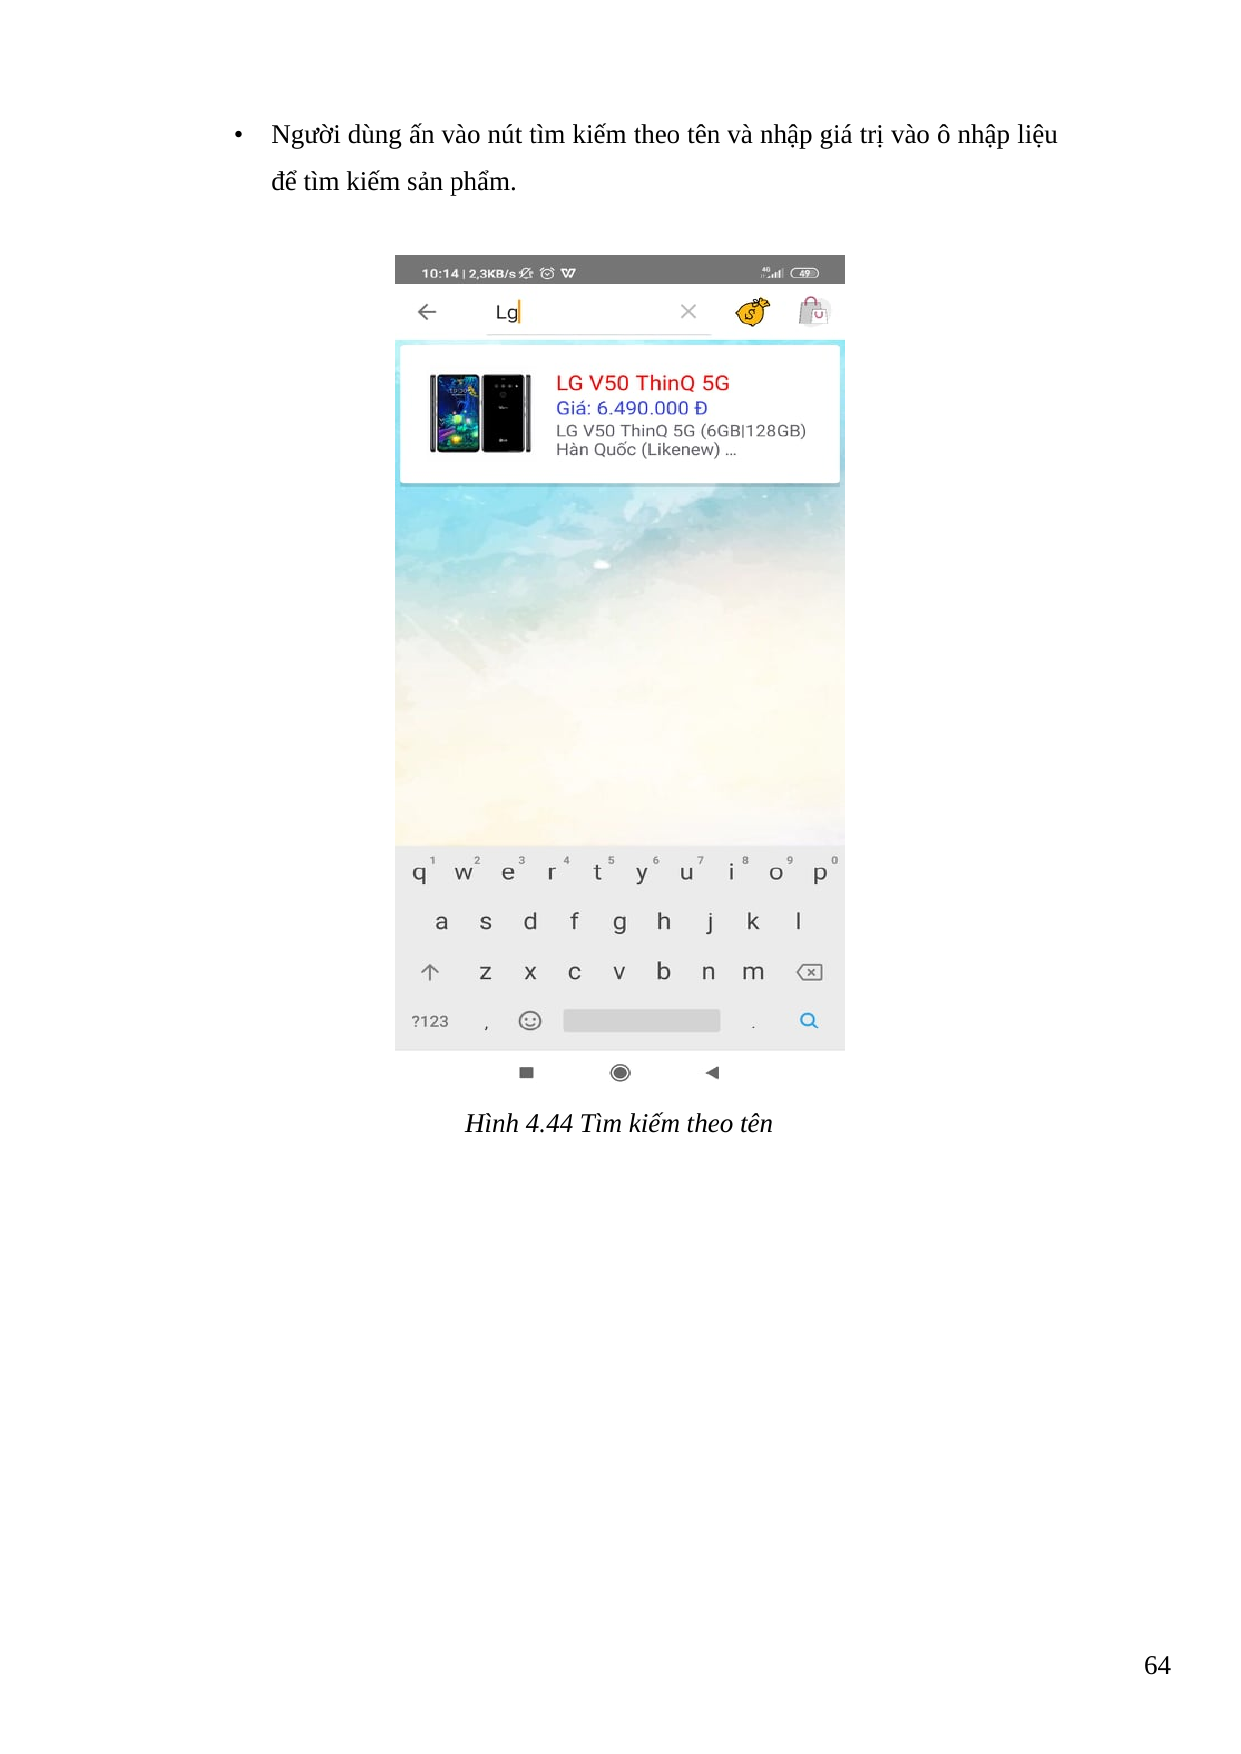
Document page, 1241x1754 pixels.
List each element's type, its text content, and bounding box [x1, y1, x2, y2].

picture [395, 255, 845, 1096]
list Người dùng ấn vào nút tìm kiếm theo tên và nhập giá trị vào ô nhập liệu để tìm kiếm sản phẩm. [233, 118, 1058, 196]
